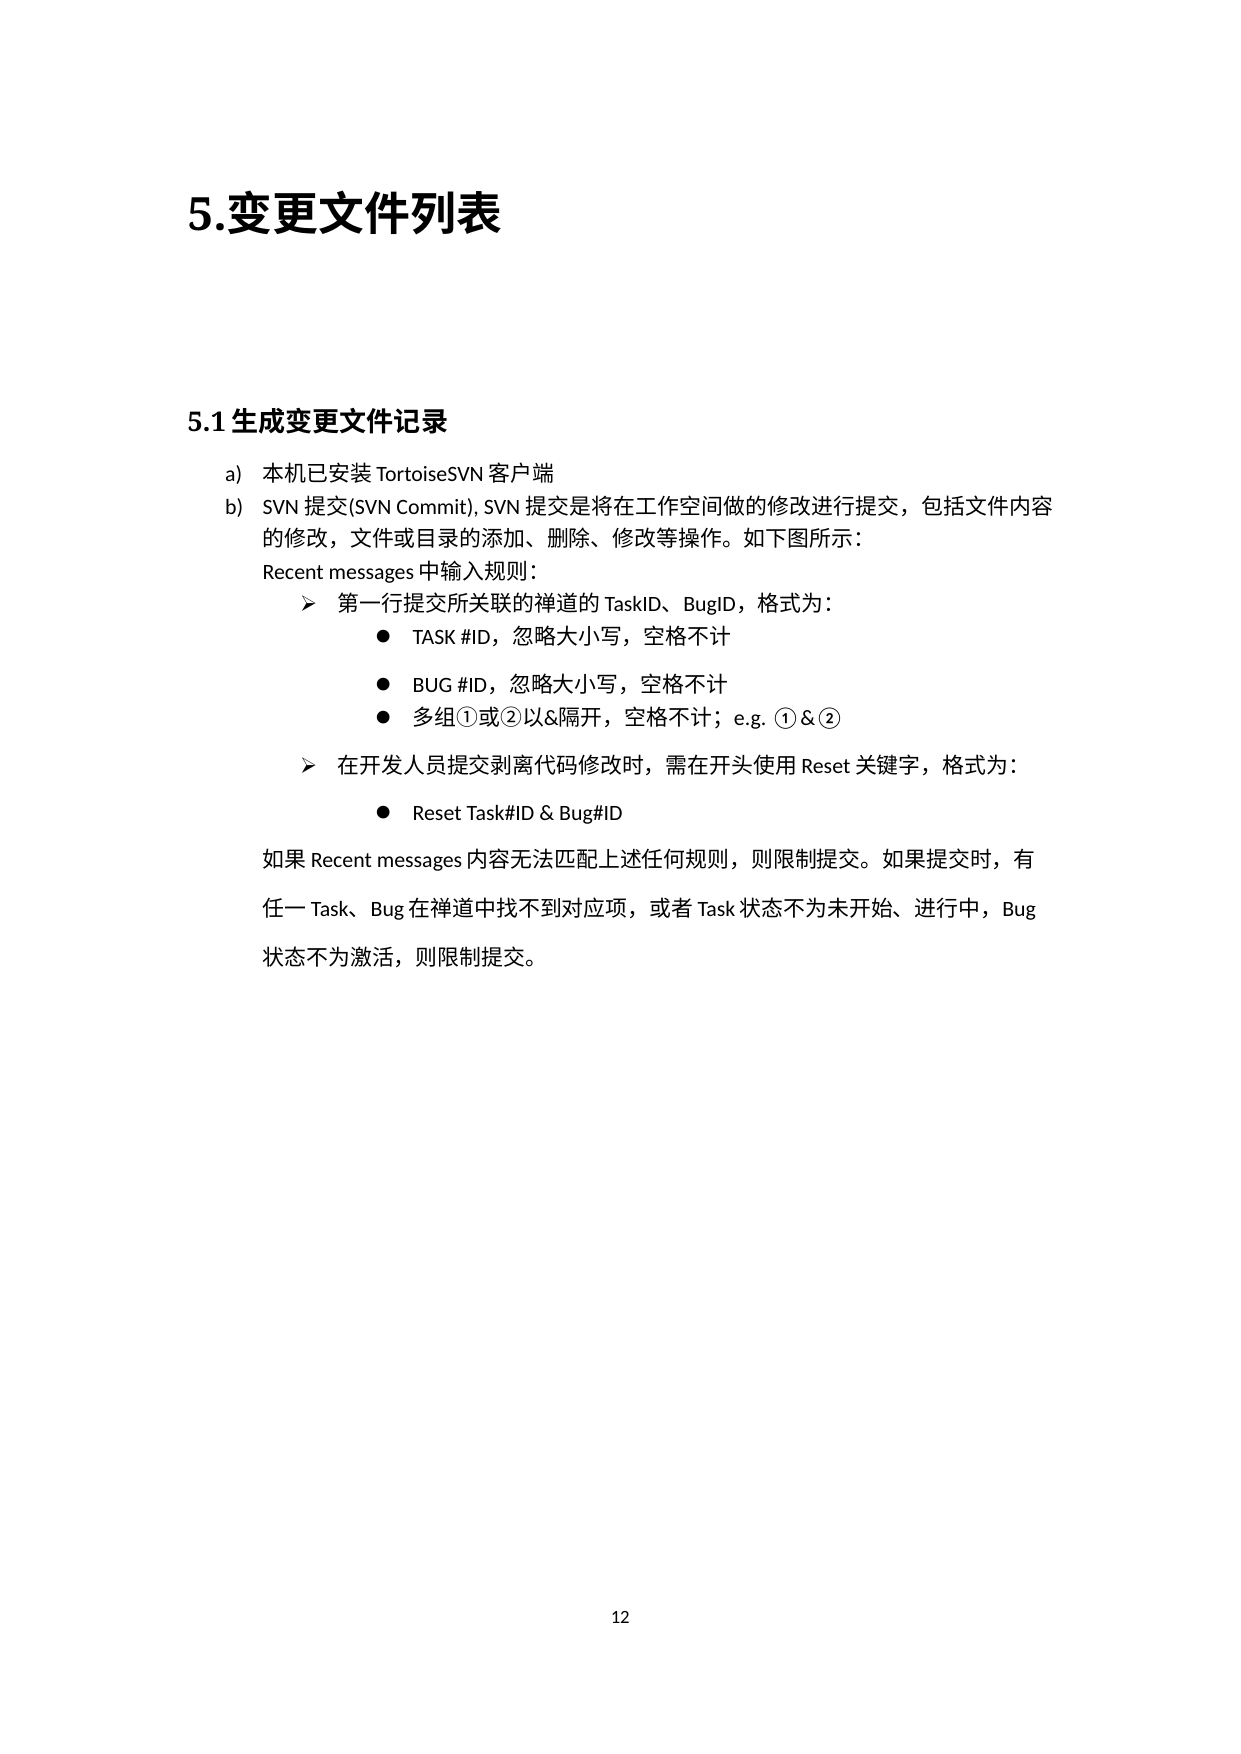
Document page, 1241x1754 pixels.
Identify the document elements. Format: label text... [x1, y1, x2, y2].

list 第一行提交所关联的禅道的TaskID、BugID，格式为： [300, 586, 1053, 618]
list 多组①或②以&隔开，空格不计；e.g. ①&② [375, 699, 1053, 732]
text 如果Recent messages内容无法匹配上述任何规则，则限制提交。如果提交时，有任一Task、Bug在禅道中找不到对应项，或者Task状态不为未开始、进行中，Bug状态不为激活，则限制提交。 [262, 842, 1053, 972]
subtitle 5.变更文件列表 [187, 162, 1053, 259]
list BUG #ID，忽略大小写，空格不计 [375, 667, 1053, 699]
list Reset Task#ID & Bug#ID [375, 796, 1053, 828]
list 本机已安装TortoiseSVN客户端 [225, 456, 1053, 488]
subtitle 5.1生成变更文件记录 [187, 388, 1053, 453]
list SVN 提交(SVN Commit), SVN 提交是将在工作空间做的修改进行提交，包括文件内容的修改，文件或目录的添加、删除、修改等操作。如下图所示： [225, 488, 1053, 553]
list Recent messages中输入规则： [262, 553, 1053, 586]
list 在开发人员提交剥离代码修改时，需在开头使用Reset关键字，格式为： [300, 747, 1053, 780]
list TASK #ID，忽略大小写，空格不计 [375, 618, 1053, 651]
